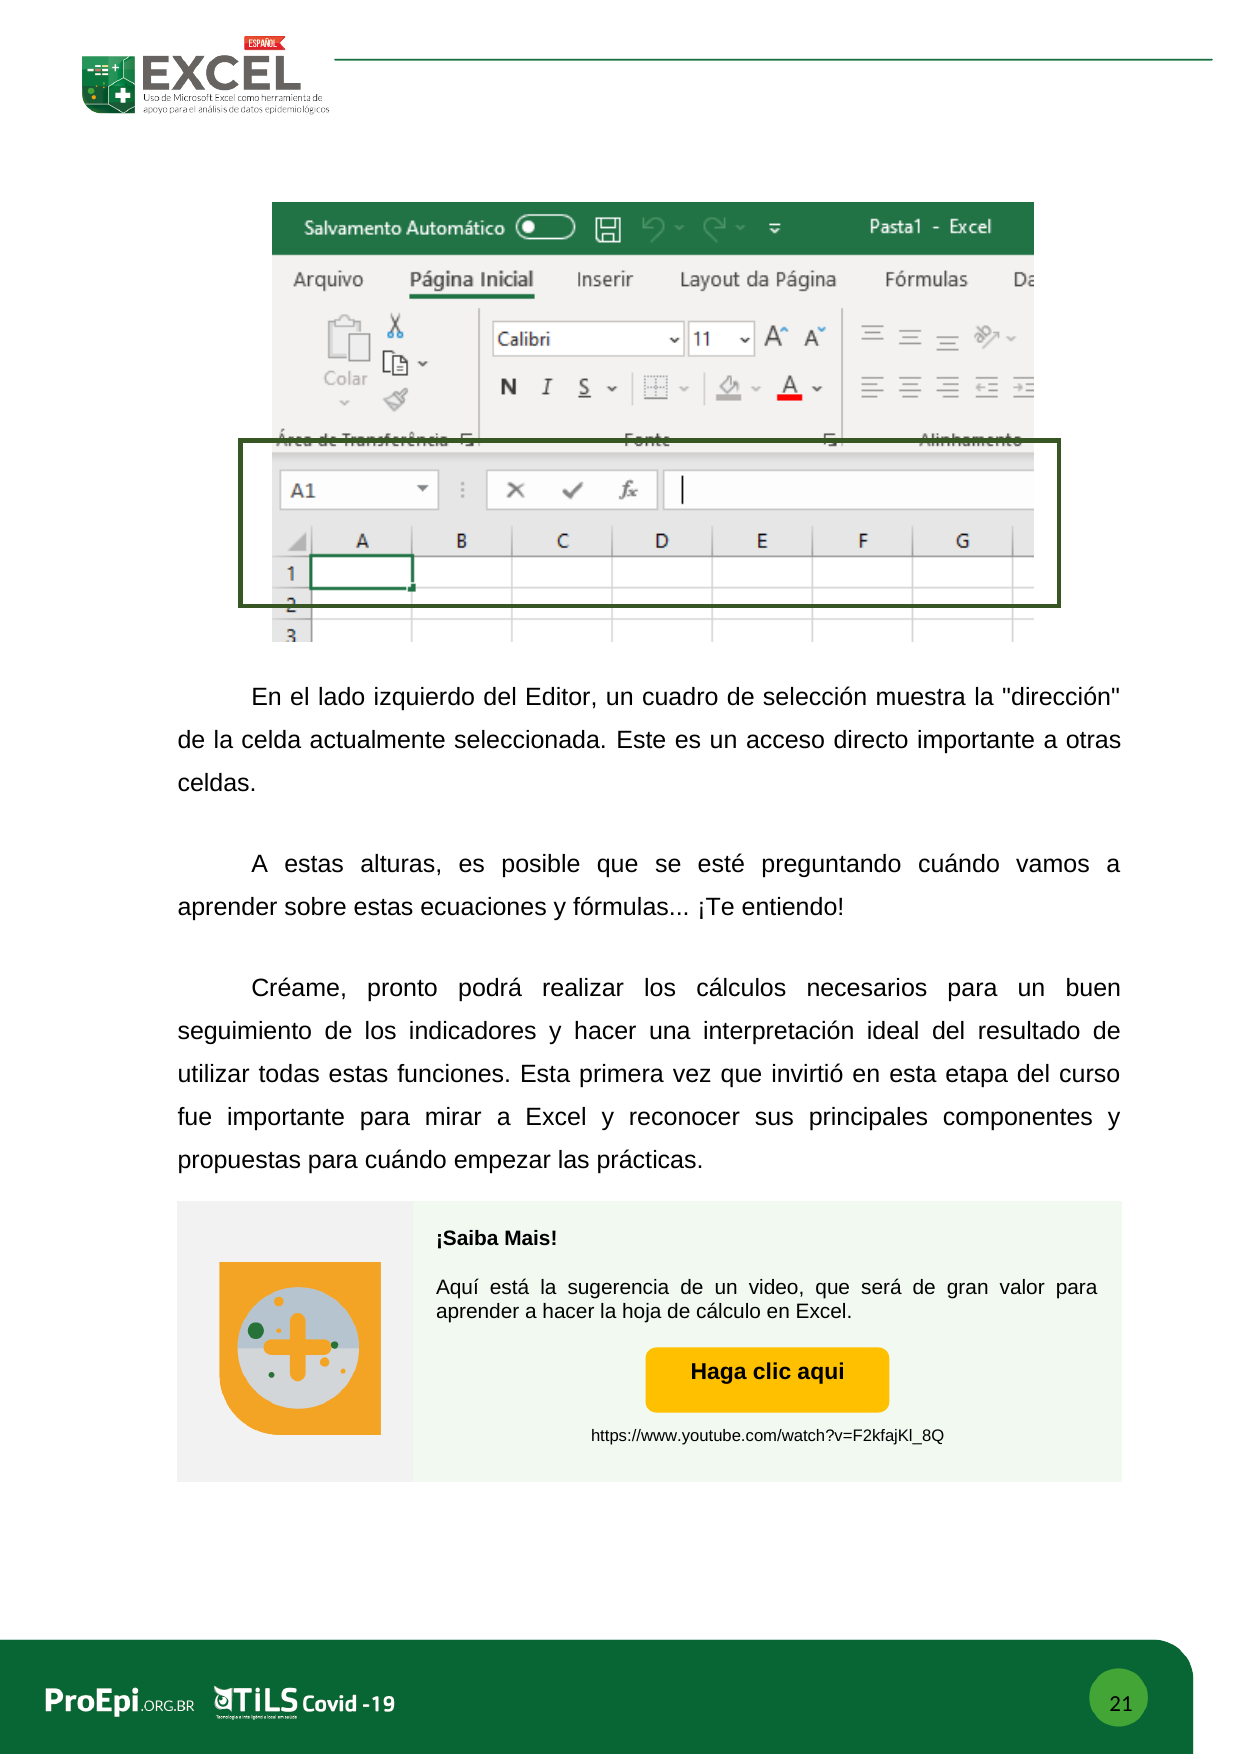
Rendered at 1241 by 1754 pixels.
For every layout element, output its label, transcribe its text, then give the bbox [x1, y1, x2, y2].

picture [272, 608, 1034, 642]
picture [200, 1248, 399, 1447]
table_cell En el lado izquierdo del Editor, un cuadro de selección muestra la "dirección" de la celda actualmente seleccionada. Este es un acceso directo importante a otras celdas. [0, 657, 1240, 824]
table_cell [0, 1201, 1240, 1483]
picture [0, 1483, 1238, 1754]
picture [272, 202, 1034, 438]
picture [0, 5, 1238, 177]
table_cell Créame, pronto podrá realizar los cálculos necesarios para un buen seguimiento de los indicadores y hacer una interpretación ideal del resultado de utilizar todas estas funciones. Esta primera vez que invirtió en esta etapa del curso fue importante para mirar a Excel y reconocer sus principales componentes y propuestas para cuándo empezar las prácticas. [0, 948, 1240, 1201]
picture [272, 443, 1034, 604]
table_cell A estas alturas, es posible que se esté preguntando cuándo vamos a aprender sobre estas ecuaciones y fórmulas... ¡Te entiendo! [0, 824, 1240, 948]
table_cell [0, 177, 1240, 657]
